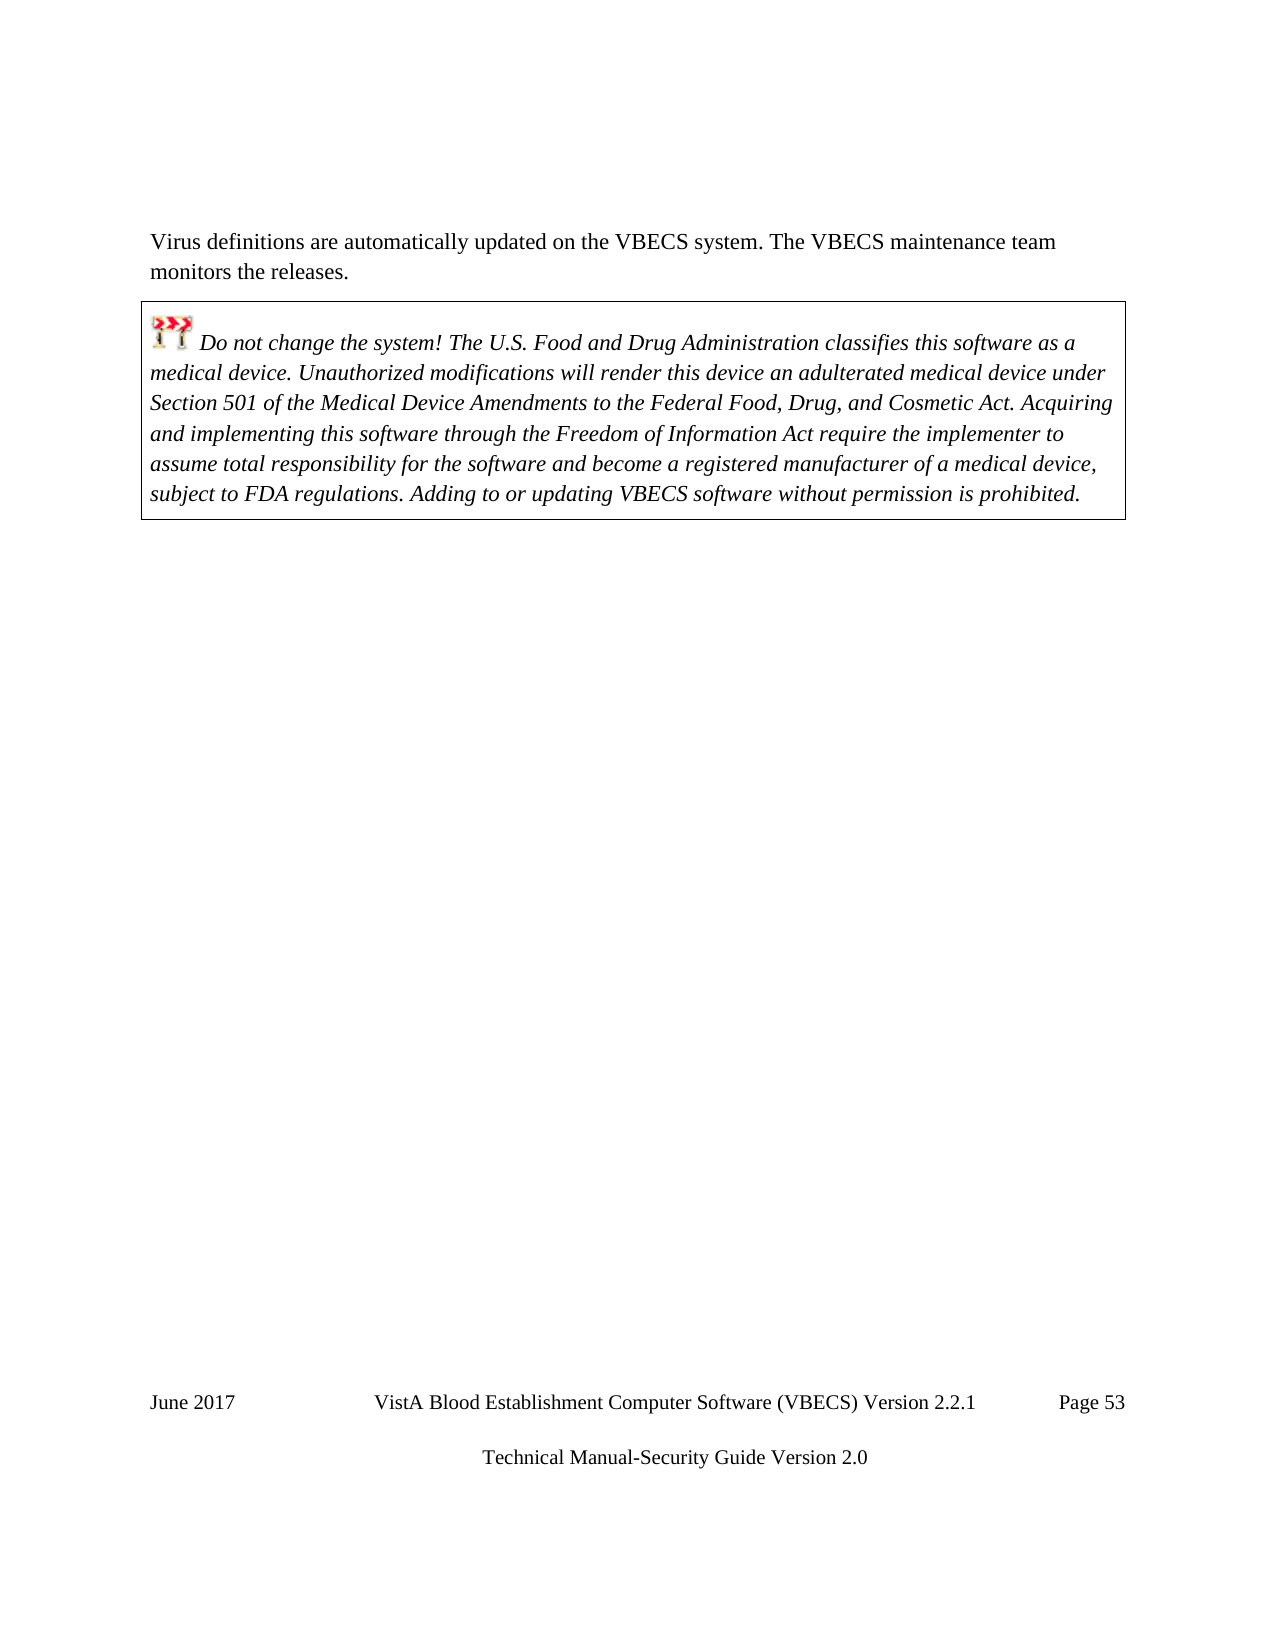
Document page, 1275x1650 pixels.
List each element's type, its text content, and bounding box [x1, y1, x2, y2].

text Do not change the system! The U.S. Food and Drug Administration classifies this software as a medical device. Unauthorized modifications will render this device an adulterated medical device under Section 501 of the Medical Device Amendments to the Federal Food, Drug, and Cosmetic Act. Acquiring and implementing this software through the Freedom of Information Act require the implementer to assume total responsibility for the software and become a registered manufacturer of a medical device, subject to FDA regulations. Adding to or updating VBECS software without permission is prohibited. [142, 302, 1125, 519]
text Virus definitions are automatically updated on the VBECS system. The VBECS maintenance team monitors the releases. [150, 228, 1125, 284]
picture [150, 314, 194, 351]
